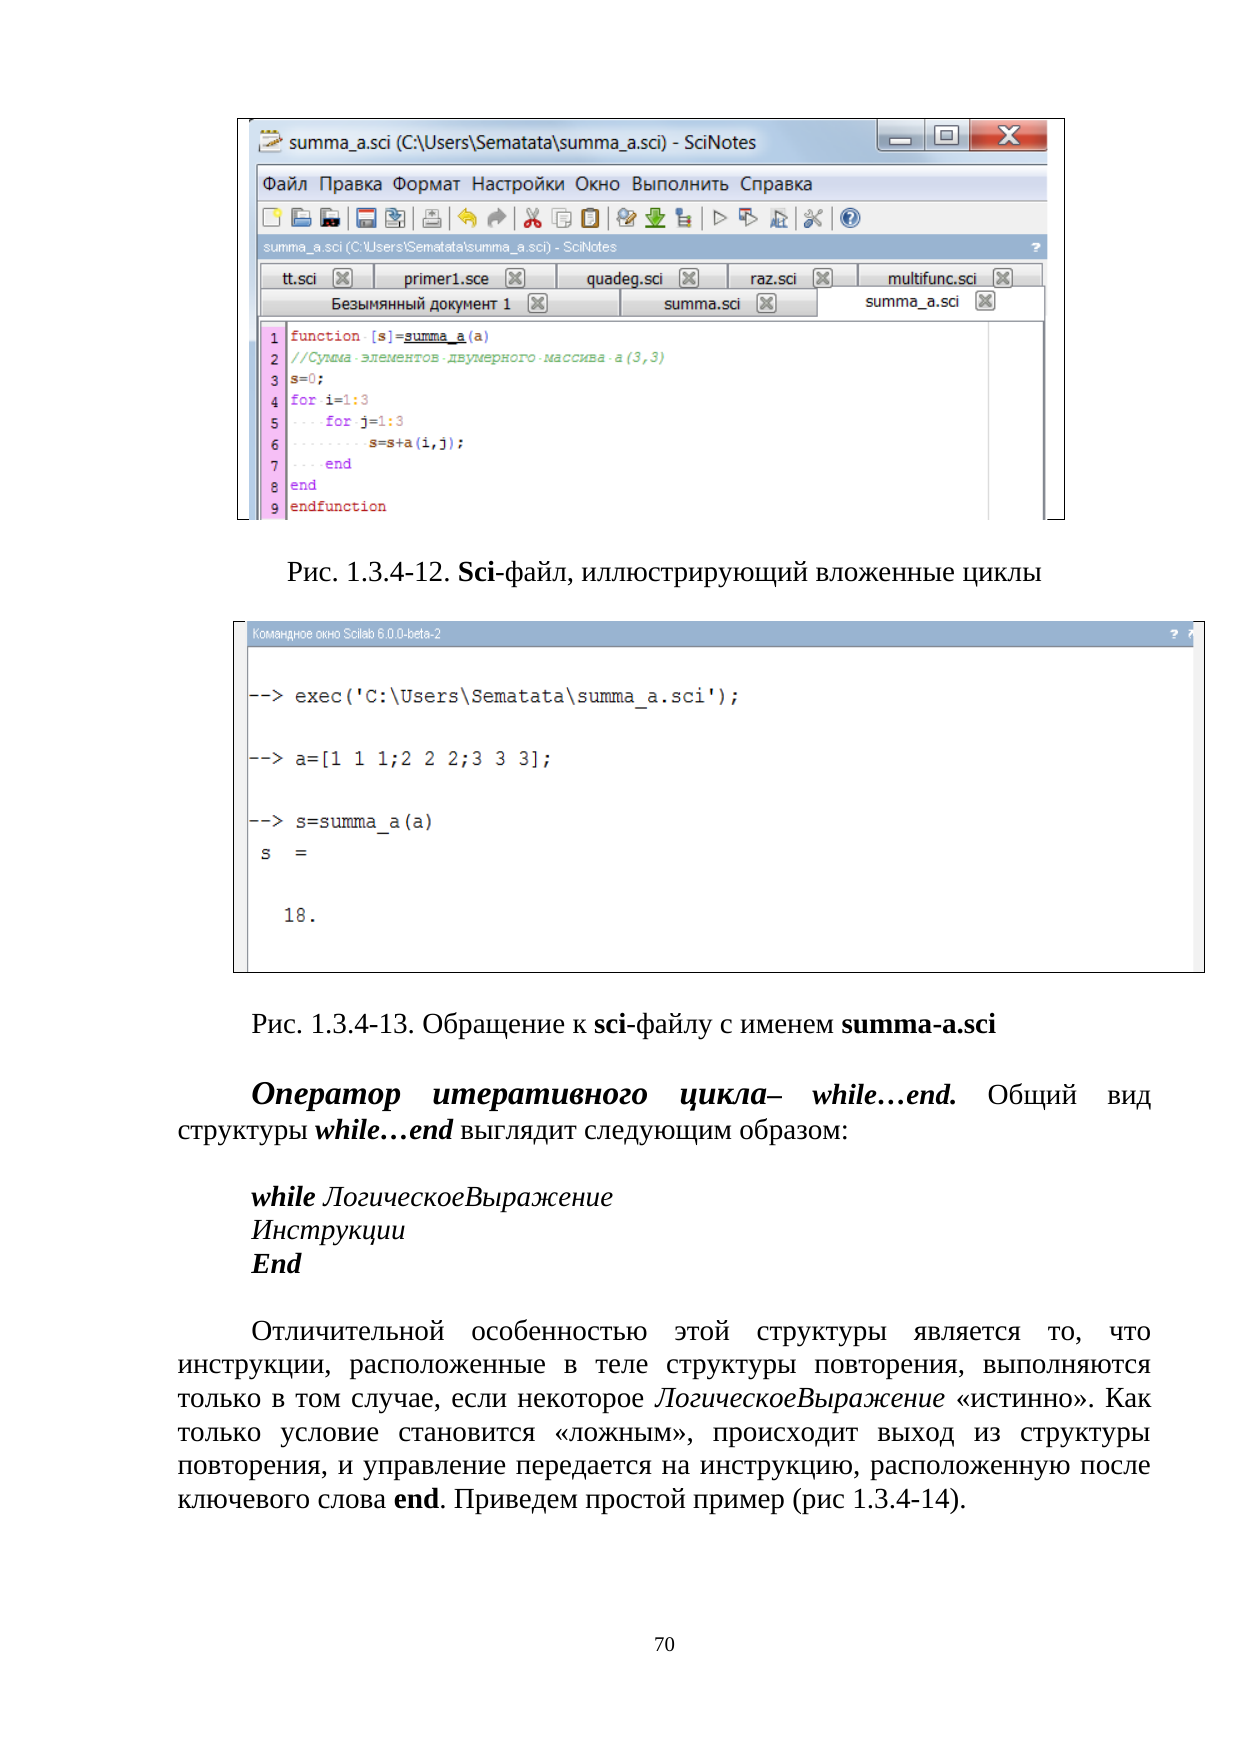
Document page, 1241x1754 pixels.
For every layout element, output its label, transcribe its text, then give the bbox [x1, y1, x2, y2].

text Инструкции [251, 1212, 1152, 1246]
table_header [1194, 622, 1204, 972]
text End [251, 1246, 1152, 1279]
table_header [238, 119, 249, 519]
table_header [234, 622, 245, 972]
text Рис. 1.3.4-12. Sci-файл, иллюстрирующий вложенные циклы [177, 554, 1152, 587]
text Рис. 1.3.4-13. Обращение к sci-файлу с именем summa-a.sci [177, 1006, 1152, 1040]
picture [249, 119, 1048, 520]
picture [245, 621, 1194, 972]
text Оператор итеративного цикла– while…end. Общий вид структуры while…end выглядит следующим образом: [177, 1073, 1152, 1145]
table_header [1048, 119, 1064, 519]
text while ЛогическоеВыражение [251, 1179, 1152, 1212]
text Отличительной особенностью этой структуры является то, что инструкции, расположенные в теле структуры повторения, выполняются только в том случае, если некоторое ЛогическоеВыражение «истинно». Как только условие становится «ложным», происходит выход из структуры повторения, и управление передается на инструкцию, расположенную после ключевого слова end. Приведем простой пример (рис 1.3.4-14). [177, 1313, 1152, 1514]
